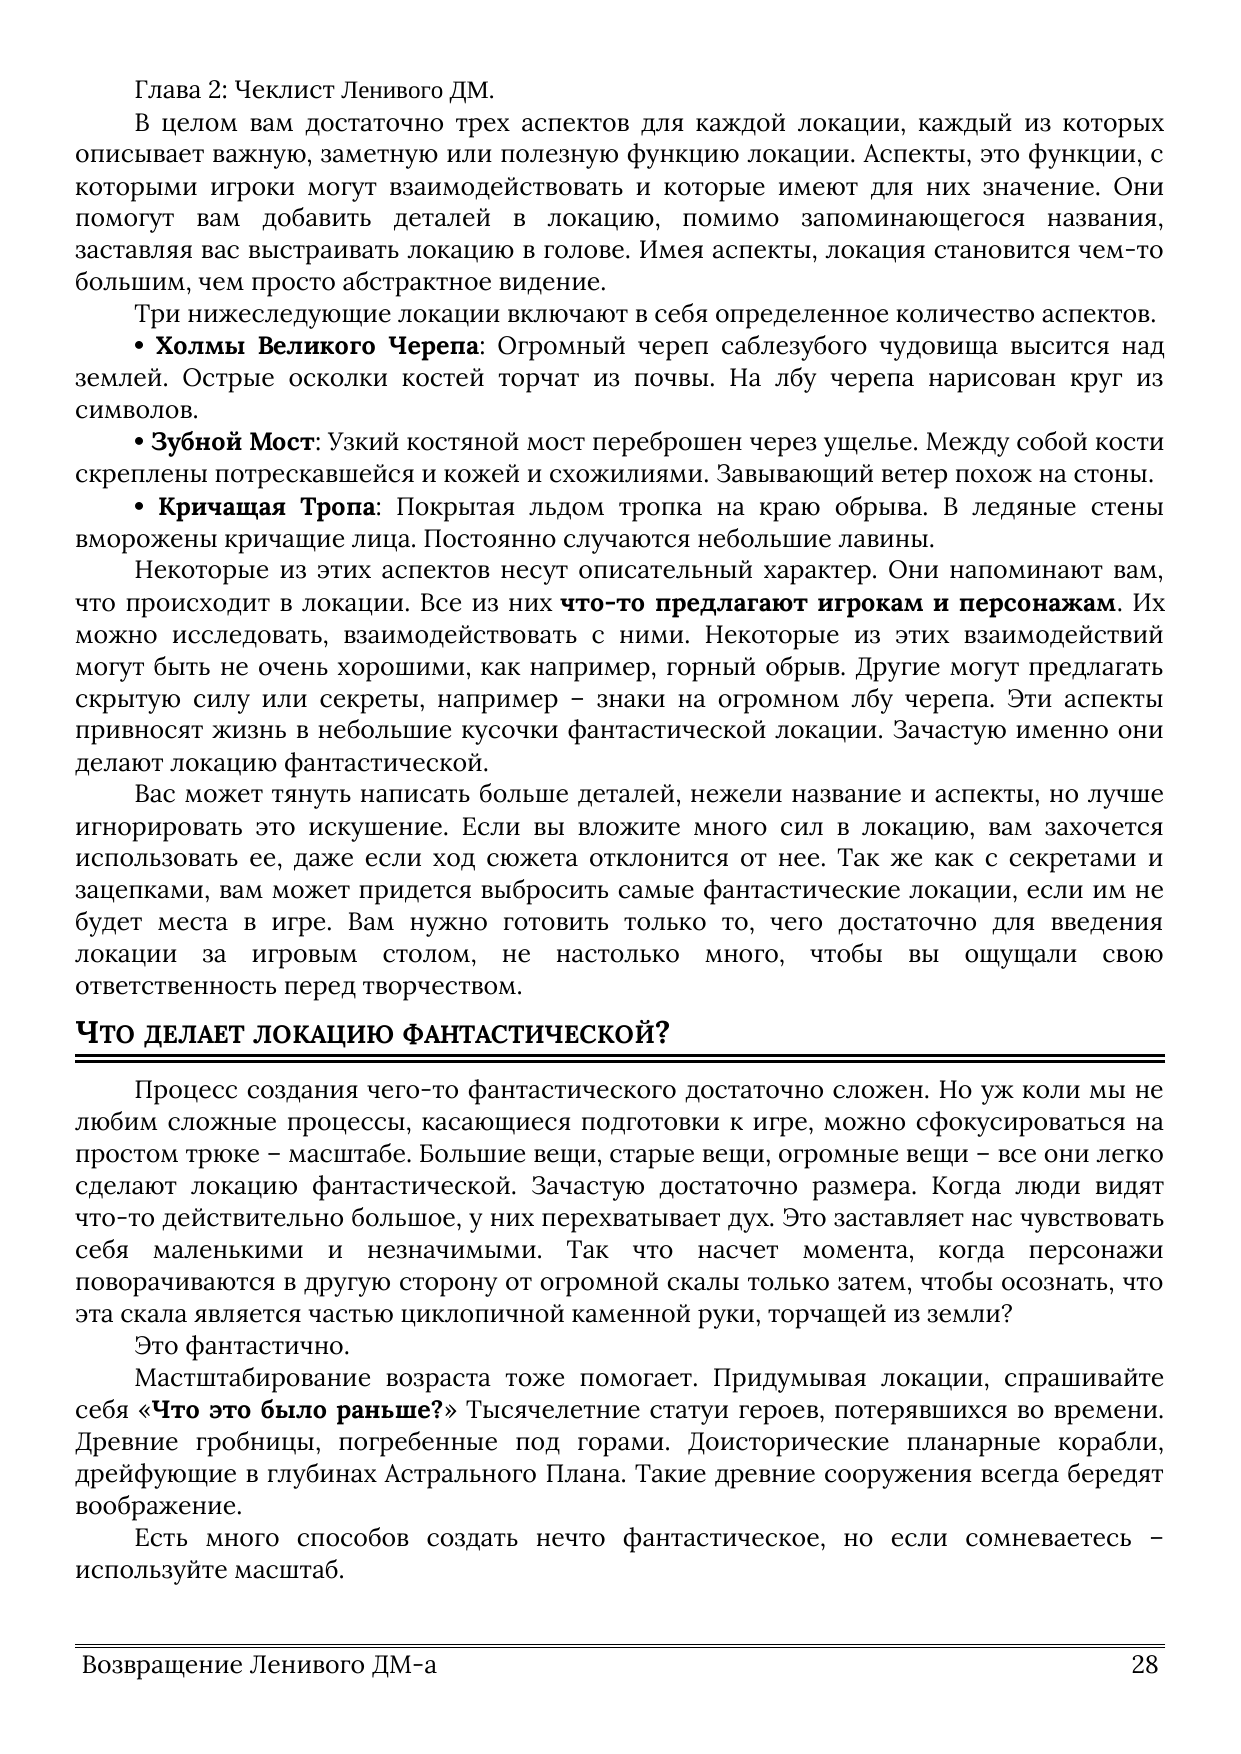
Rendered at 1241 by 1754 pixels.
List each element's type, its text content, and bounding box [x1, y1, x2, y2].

text Вас может тянуть написать больше деталей, нежели название и аспекты, но лучше игнорировать это искушение. Если вы вложите много сил в локацию, вам захочется использовать ее, даже если ход сюжета отклонится от нее. Так же как с секретами и зацепками, вам может придется выбросить самые фантастические локации, если им не будет места в игре. Вам нужно готовить только то, чего достаточно для введения локации за игровым столом, не настолько много, чтобы вы ощущали свою ответственность перед творчеством. [75, 778, 1165, 1002]
text Мастштабирование возраста тоже помогает. Придумывая локации, спрашивайте себя «Что это было раньше?» Тысячелетние статуи героев, потерявшихся во времени. Древние гробницы, погребенные под горами. Доисторические планарные корабли, дрейфующие в глубинах Астрального Плана. Такие древние сооружения всегда бередят воображение. [75, 1361, 1165, 1521]
text Процесс создания чего-то фантастического достаточно сложен. Но уж коли мы не любим сложные процессы, касающиеся подготовки к игре, можно сфокусироваться на простом трюке – масштабе. Большие вещи, старые вещи, огромные вещи – все они легко сделают локацию фантастической. Зачастую достаточно размера. Когда люди видят что-то действительно большое, у них перехватывает дух. Это заставляет нас чувствовать себя маленькими и незначимыми. Так что насчет момента, когда персонажи поворачиваются в другую сторону от огромной скалы только затем, чтобы осознать, что эта скала является частью циклопичной каменной руки, торчащей из земли? [75, 1073, 1165, 1329]
text • Кричащая Тропа: Покрытая льдом тропка на краю обрыва. В ледяные стены вморожены кричащие лица. Постоянно случаются небольшие лавины. [75, 490, 1165, 554]
text Три нижеследующие локации включают в себя определенное количество аспектов. [75, 298, 1165, 329]
text • Зубной Мост: Узкий костяной мост переброшен через ущелье. Между собой кости скреплены потрескавшейся и кожей и схожилиями. Завывающий ветер похож на стоны. [75, 426, 1165, 490]
text В целом вам достаточно трех аспектов для каждой локации, каждый из которых описывает важную, заметную или полезную функцию локации. Аспекты, это функции, с которыми игроки могут взаимодействовать и которые имеют для них значение. Они помогут вам добавить деталей в локацию, помимо запоминающегося названия, заставляя вас выстраивать локацию в голове. Имея аспекты, локация становится чем-то большим, чем просто абстрактное видение. [75, 106, 1165, 298]
text Это фантастично. [75, 1329, 1165, 1361]
text Есть много способов создать нечто фантастическое, но если сомневаетесь – используйте масштаб. [75, 1521, 1165, 1585]
subtitle Что делает локацию фантастической? [75, 1012, 1165, 1054]
text Некоторые из этих аспектов несут описательный характер. Они напоминают вам, что происходит в локации. Все из них что-то предлагают игрокам и персонажам. Их можно исследовать, взаимодействовать с ними. Некоторые из этих взаимодействий могут быть не очень хорошими, как например, горный обрыв. Другие могут предлагать скрытую силу или секреты, например – знаки на огромном лбу черепа. Эти аспекты привносят жизнь в небольшие кусочки фантастической локации. Зачастую именно они делают локацию фантастической. [75, 554, 1165, 778]
text • Холмы Великого Черепа: Огромный череп саблезубого чудовища высится над землей. Острые осколки костей торчат из почвы. На лбу черепа нарисован круг из символов. [75, 329, 1165, 426]
